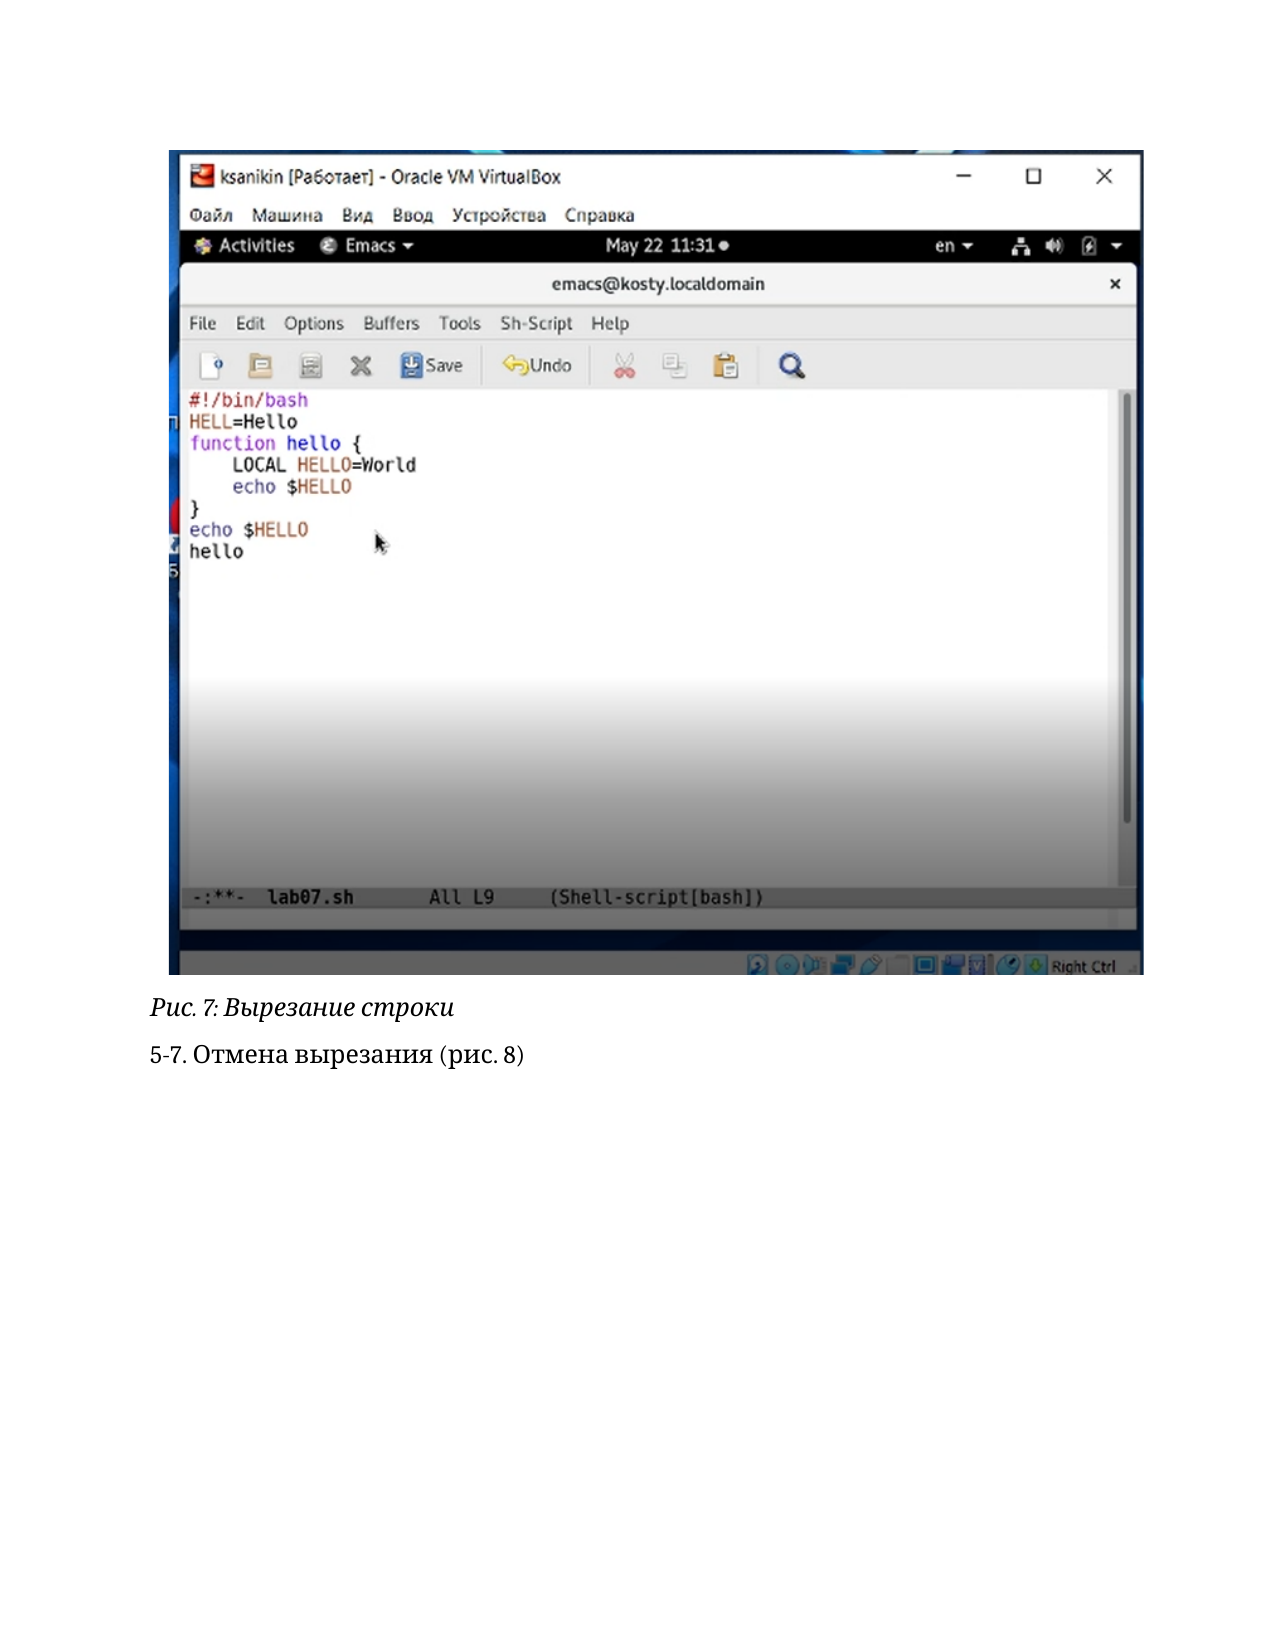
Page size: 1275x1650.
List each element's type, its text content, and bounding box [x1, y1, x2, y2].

text Рис. 7: Вырезание строки [150, 994, 1125, 1022]
picture [168, 150, 1144, 975]
text 5-7. Отмена вырезания (рис. 8) [150, 1041, 1125, 1070]
